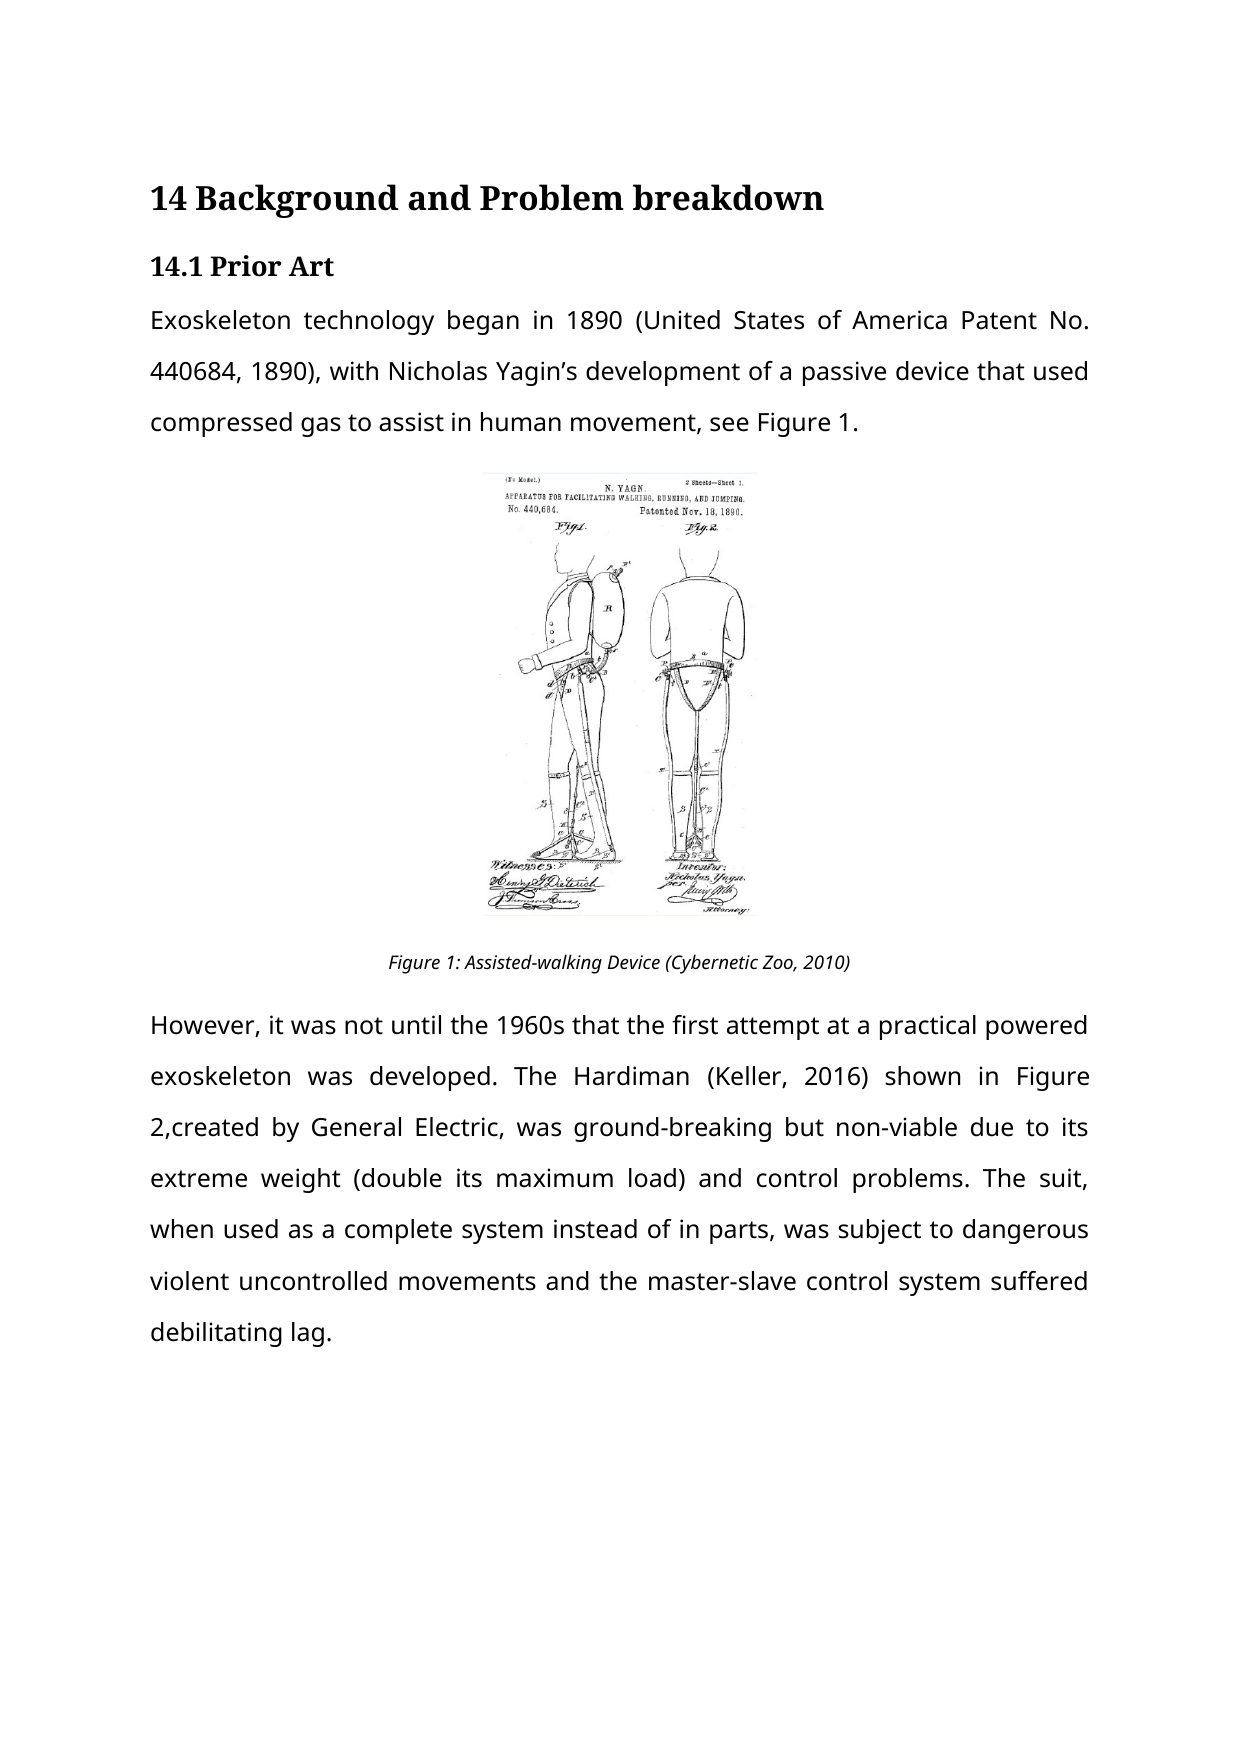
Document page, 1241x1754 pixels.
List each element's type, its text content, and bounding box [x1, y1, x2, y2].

text Figure 1: Assisted-walking Device [150, 949, 1090, 974]
text However, it was not until the 1960s that the first attempt at a practical powered exoskeleton was developed. The Hardiman shown in Figure 2,created by General Electric, was ground-breaking but non-viable due to its extreme weight (double its maximum load) and control problems. The suit, when used as a complete system instead of in parts, was subject to dangerous violent uncontrolled movements and the master-slave control system suffered debilitating lag. [150, 1008, 1090, 1348]
text Exoskeleton technology began in 1890 , with Nicholas Yagin’s development of a passive device that used compressed gas to assist in human movement, see Figure 1. [150, 303, 1090, 439]
subtitle Background and Problem breakdown [150, 175, 1090, 220]
subtitle Prior Art [150, 247, 1090, 284]
picture [482, 472, 758, 916]
